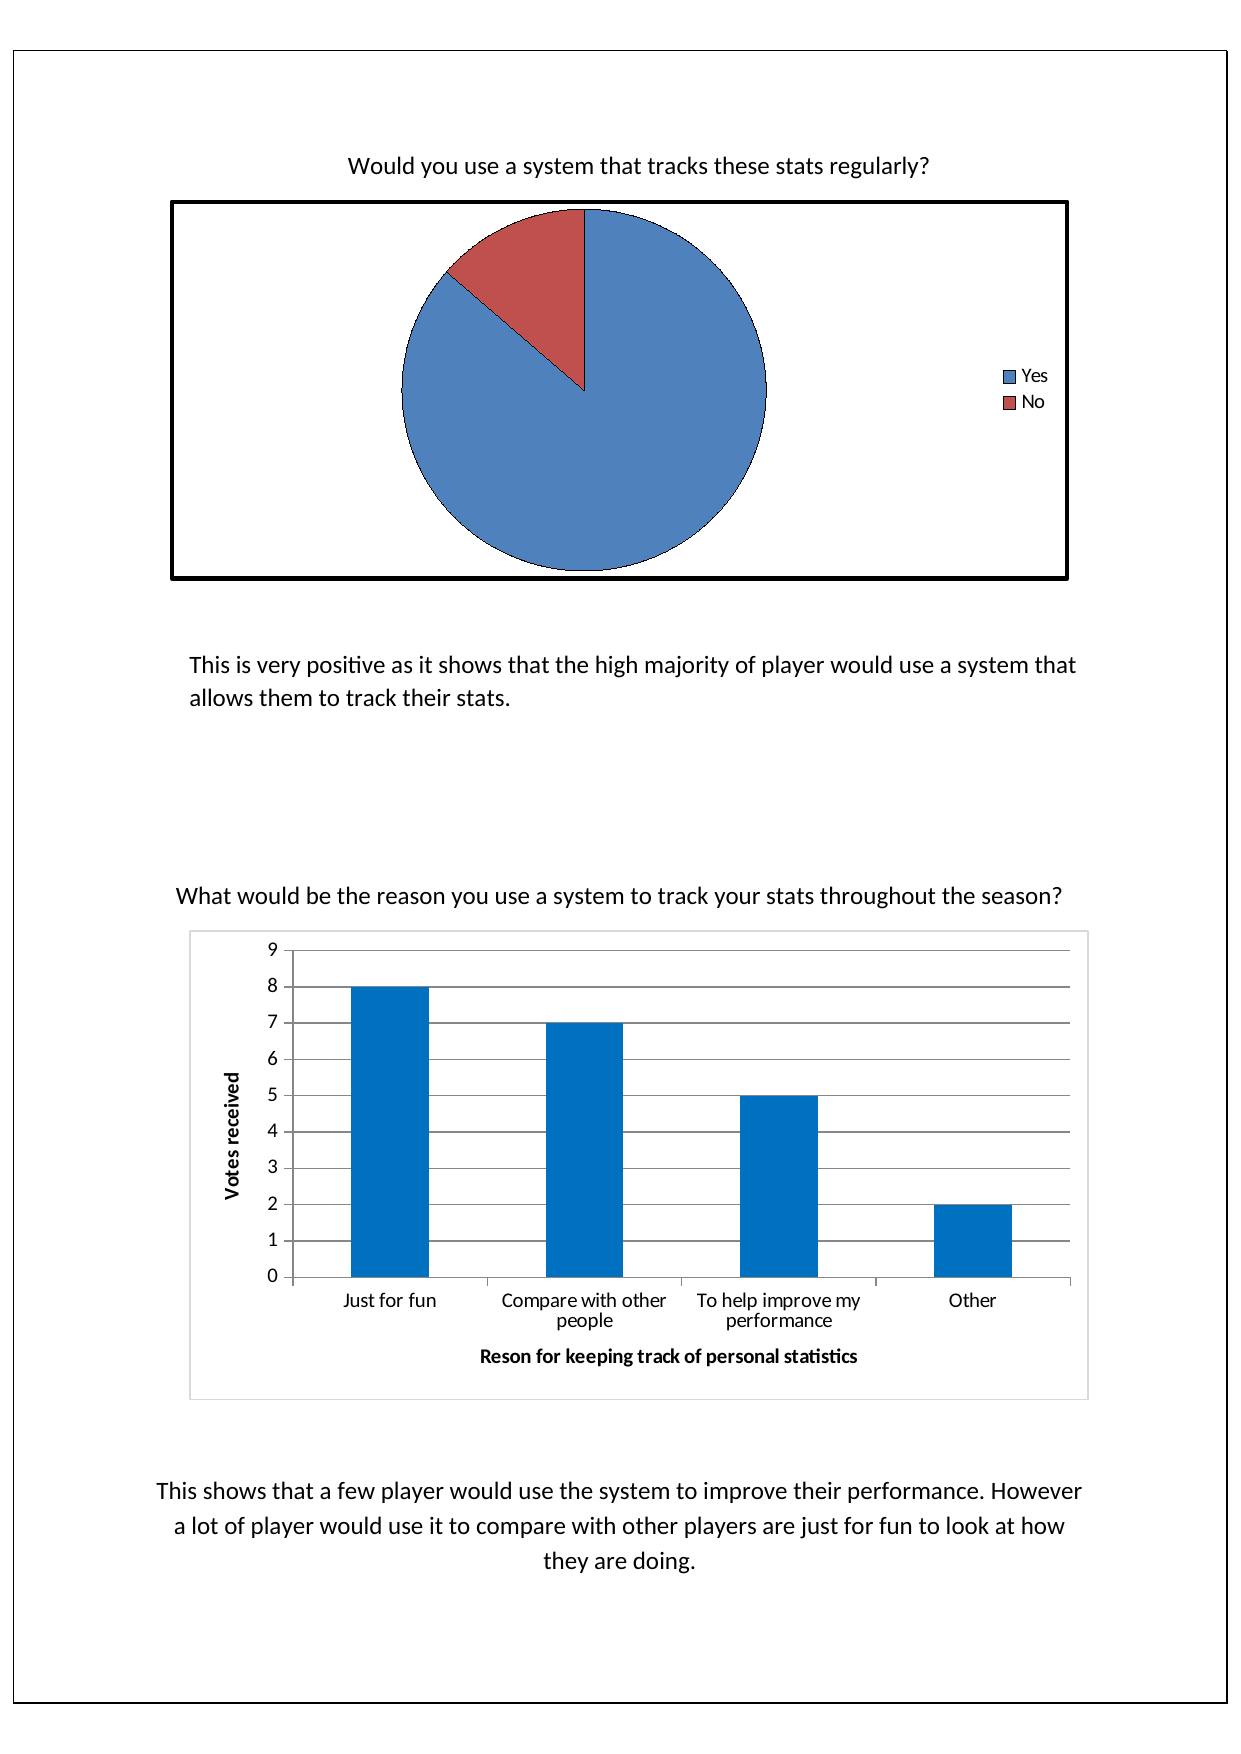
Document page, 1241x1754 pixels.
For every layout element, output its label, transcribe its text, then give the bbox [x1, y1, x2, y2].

text This is very positive as it shows that the high majority of player would use a system that allows them to track their stats. [189, 649, 1089, 713]
text What would be the reason you use a system to track your stats throughout the season? [150, 881, 1089, 911]
text Would you use a system that tracks these stats regularly? [189, 150, 1089, 181]
text This shows that a few player would use the system to improve their performance. However a lot of player would use it to compare with other players are just for fun to look at how they are doing. [150, 1475, 1089, 1576]
